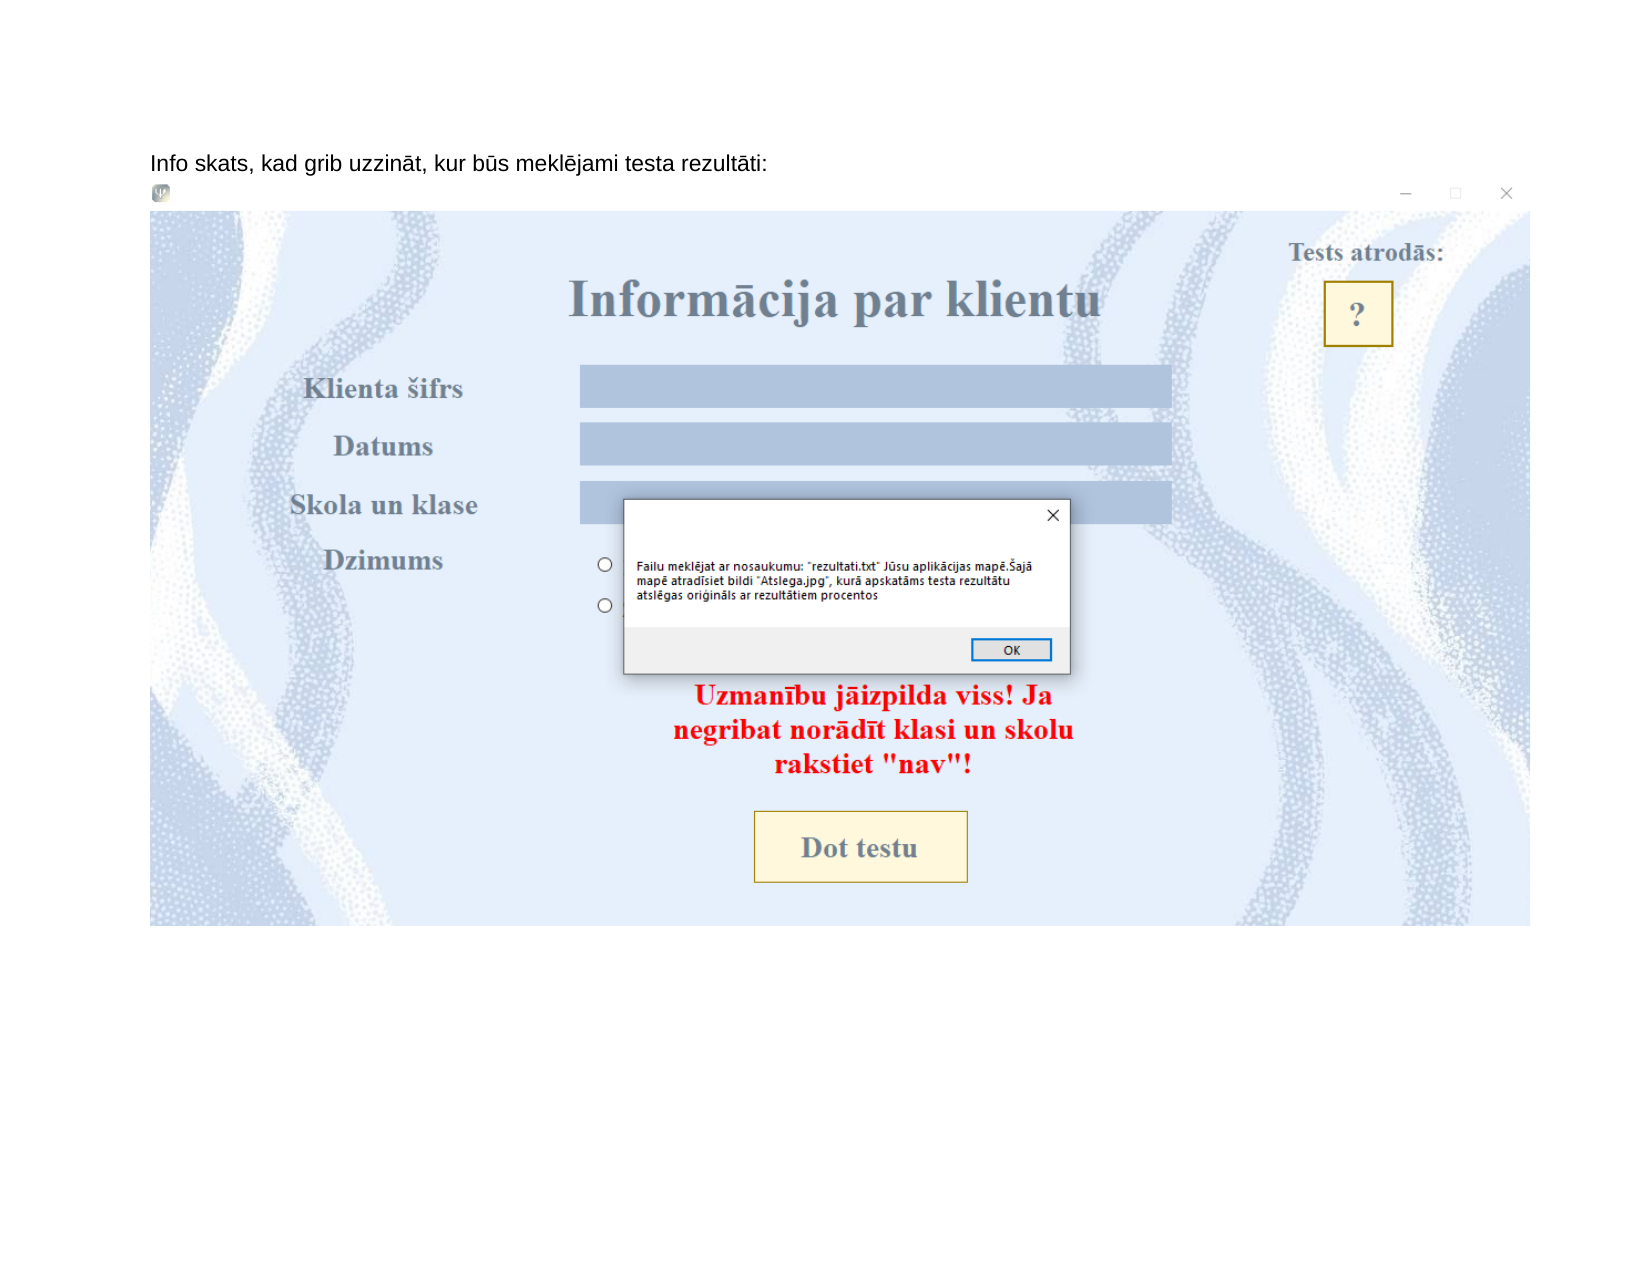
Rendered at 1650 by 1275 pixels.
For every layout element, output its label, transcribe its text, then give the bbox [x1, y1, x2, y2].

picture [150, 180, 1531, 926]
